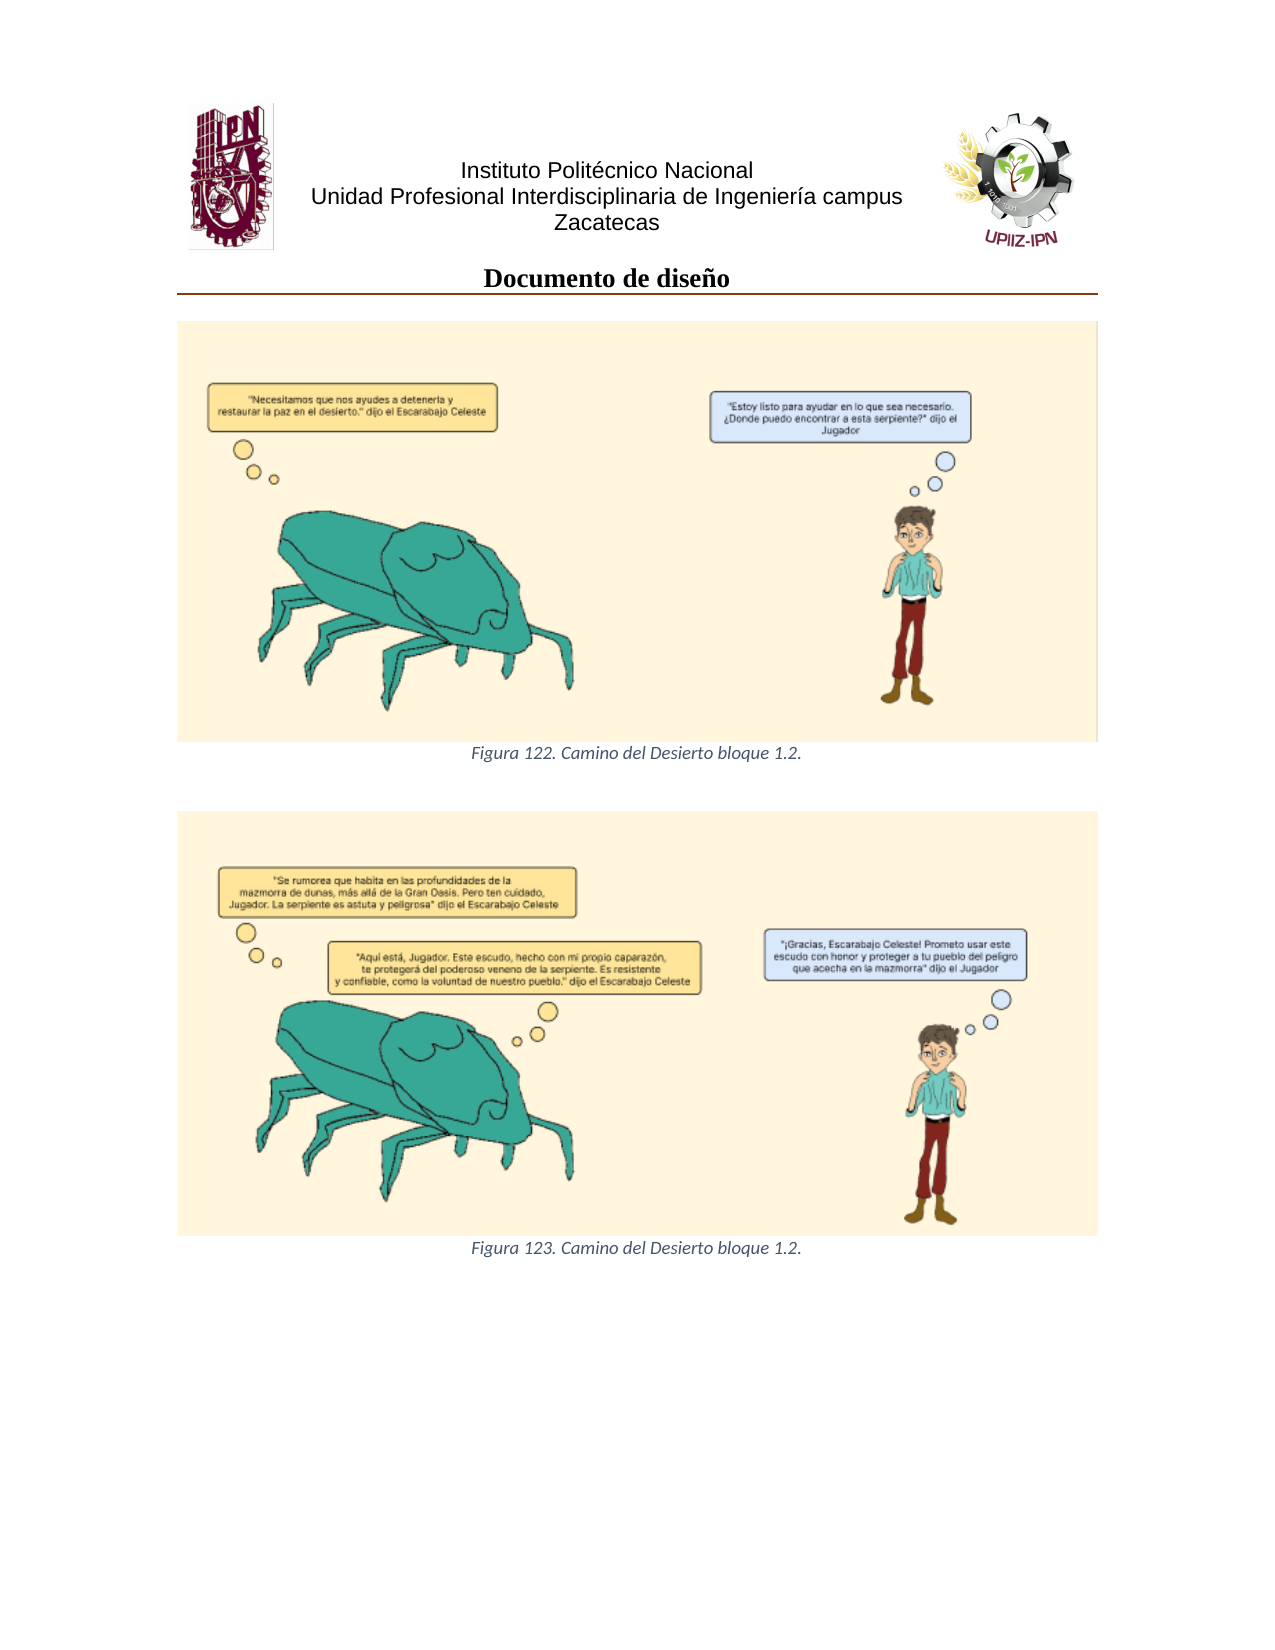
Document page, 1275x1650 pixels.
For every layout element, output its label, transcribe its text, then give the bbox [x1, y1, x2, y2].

picture [936, 103, 1083, 253]
picture [177, 811, 1098, 1236]
text Figura 123. Camino del Desierto bloque 1.2. [177, 1236, 1098, 1259]
picture [188, 103, 274, 250]
text Figura 122. Camino del Desierto bloque 1.2. [177, 742, 1098, 764]
picture [177, 321, 1098, 742]
